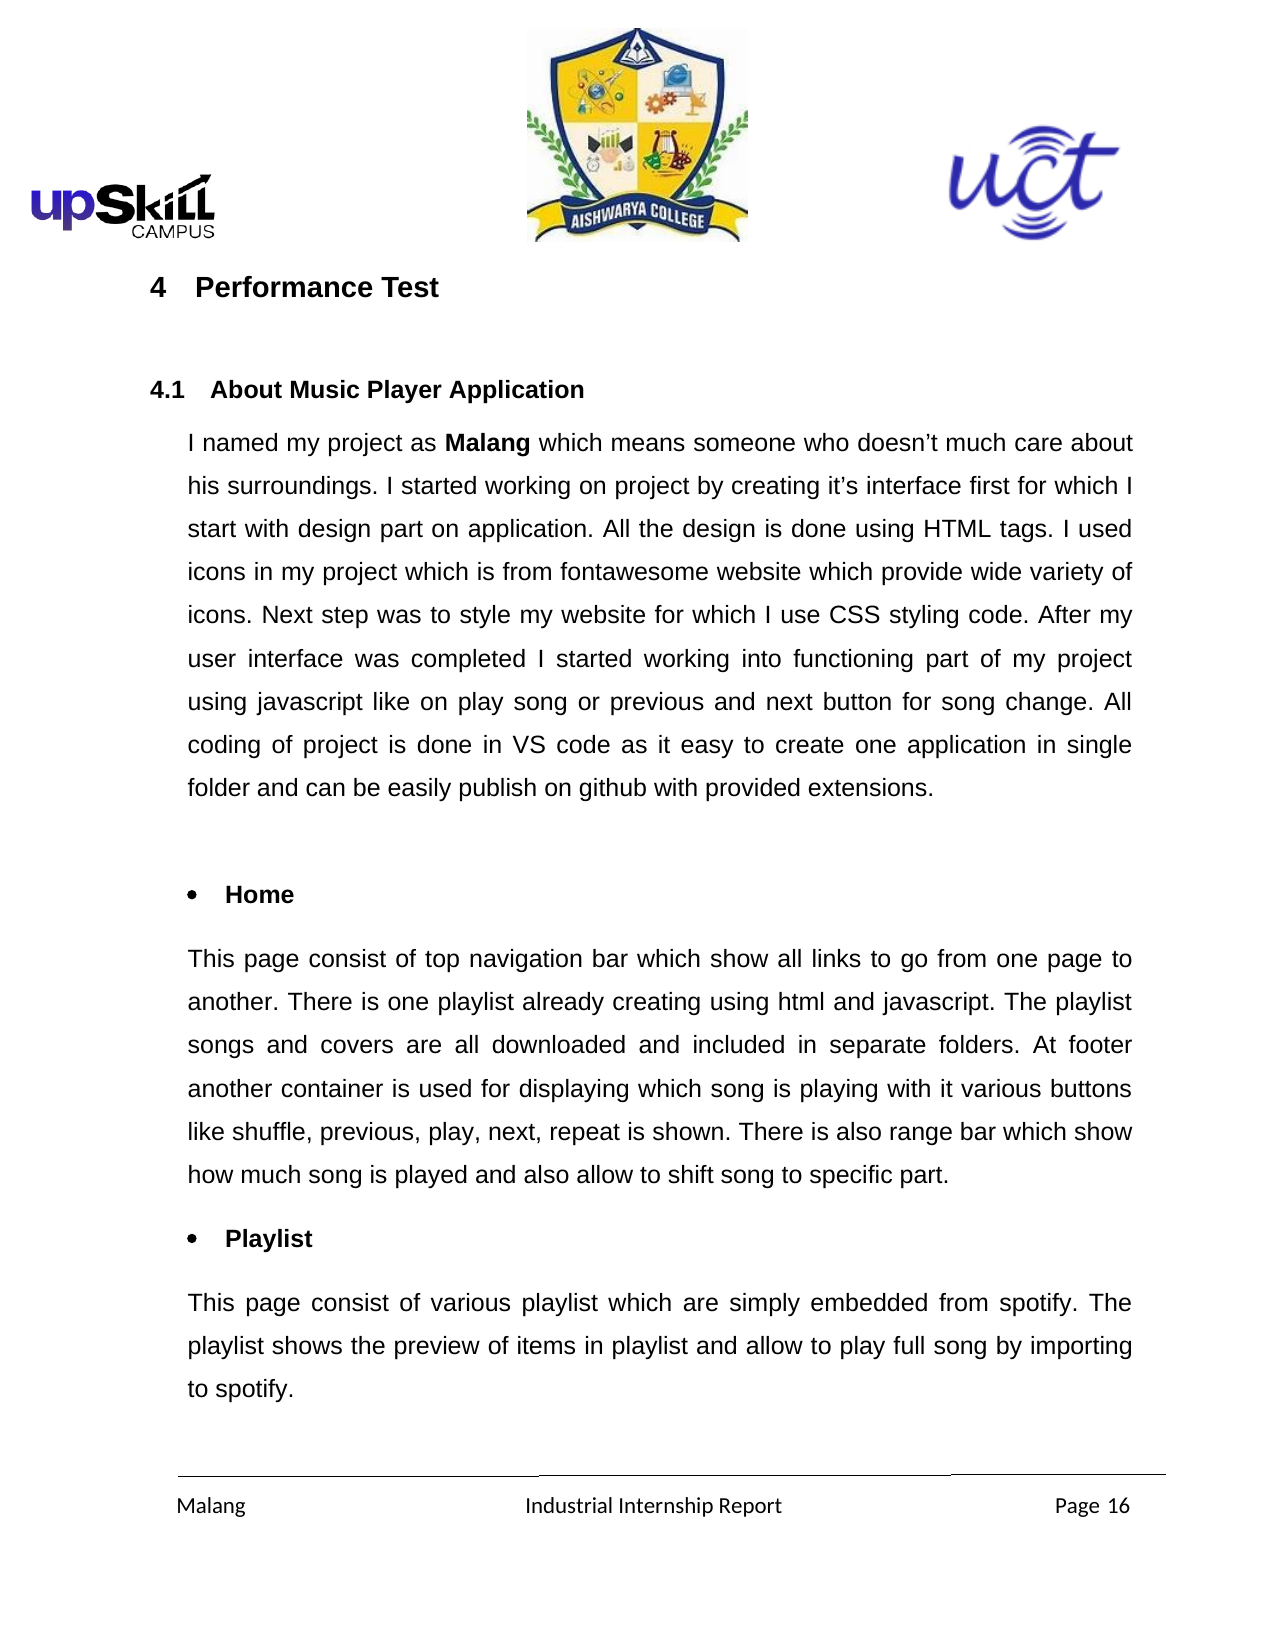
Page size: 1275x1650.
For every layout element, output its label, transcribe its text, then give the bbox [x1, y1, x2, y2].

text This page consist of various playlist which are simply embedded from spotify. The playlist shows the preview of items in playlist and allow to play full song by importing to spotify. [187, 1288, 1134, 1403]
list Playlist [187, 1224, 1134, 1253]
picture [527, 28, 748, 242]
list Home [187, 880, 1134, 909]
text This page consist of top navigation bar which show all links to go from one page to another. There is one playlist already creating using html and javascript. The playlist songs and covers are all downloaded and included in separate folders. At footer another container is used for displaying which song is playing with it various buttons like shuffle, previous, play, next, repeat is shown. There is also range bar which show how much song is played and also allow to shift song to specific part. [187, 944, 1134, 1188]
subtitle About Music Player Application [150, 378, 1134, 403]
picture [0, 162, 246, 242]
subtitle Performance Test [150, 270, 1134, 303]
picture [946, 116, 1125, 242]
text I named my project as Malang which means someone who doesn’t much care about his surroundings. I started working on project by creating it’s interface first for which I start with design part on application. All the design is done using HTML tags. I used icons in my project which is from fontawesome website which provide wide variety of icons. Next step was to style my website for which I use CSS styling code. After my user interface was completed I started working into functioning part of my project using javascript like on play song or previous and next button for song change. All coding of project is done in VS code as it easy to create one application in single folder and can be easily publish on github with provided extensions. [187, 428, 1134, 802]
